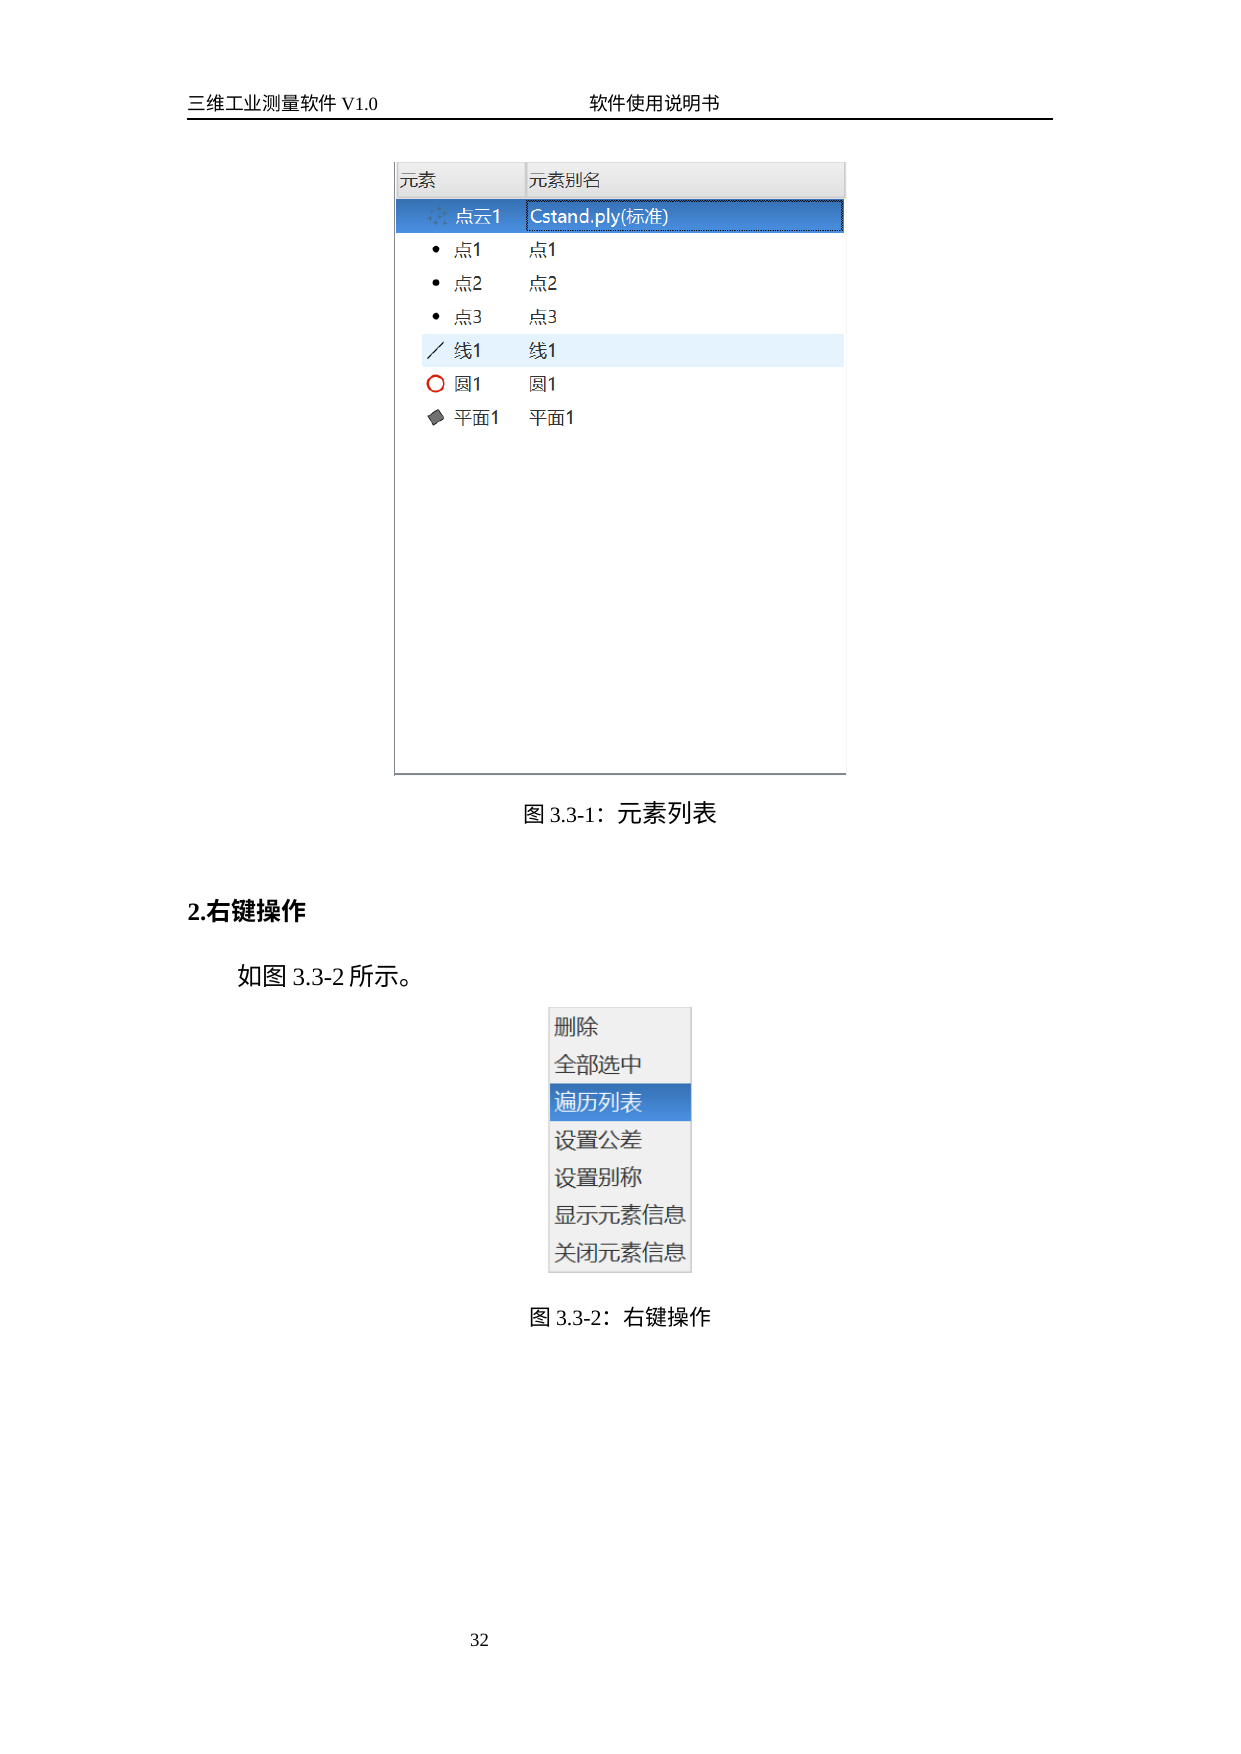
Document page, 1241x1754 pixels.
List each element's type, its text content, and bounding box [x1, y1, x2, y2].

picture [394, 162, 847, 776]
list 图3.3-1：元素列表 [187, 779, 1053, 844]
list 图3.3-2：右键操作 [187, 1299, 1053, 1332]
list 如图3.3-2所示。 [187, 942, 1053, 1007]
picture [548, 1007, 692, 1273]
list 2.右键操作 [187, 877, 1053, 942]
